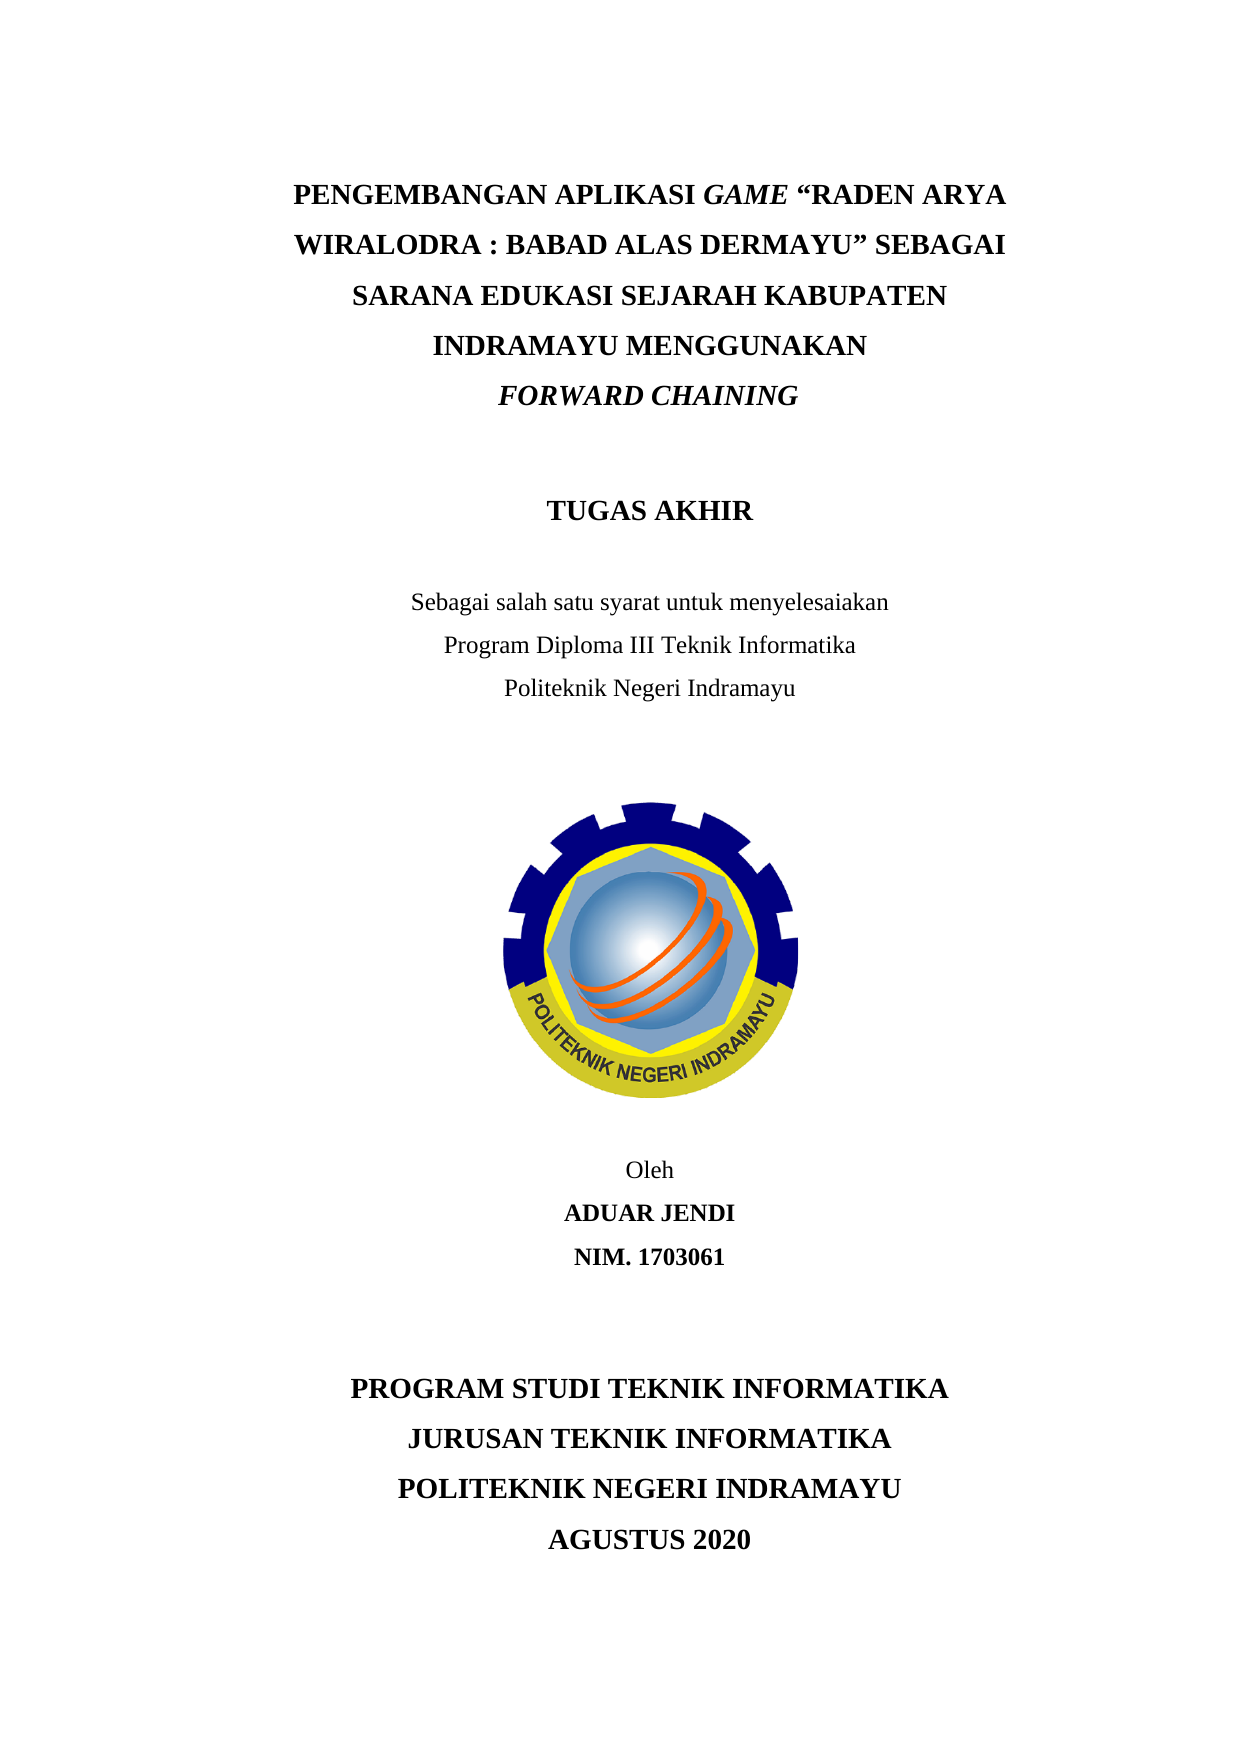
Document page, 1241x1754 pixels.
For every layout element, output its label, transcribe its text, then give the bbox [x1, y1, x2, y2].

text Sebagai salah satu syarat untuk menyelesaiakan Program Diploma III Teknik Informatika [236, 587, 1063, 659]
list ADUAR JENDI [236, 1198, 1063, 1227]
text PENGEMBANGAN APLIKASI GAME “RADEN ARYA WIRALODRA : BABAD ALAS DERMAYU” SEBAGAI SARANA EDUKASI SEJARAH KABUPATEN [236, 177, 1063, 311]
text AGUSTUS 2020 [236, 1522, 1063, 1555]
text Politeknik Negeri Indramayu [236, 673, 1063, 702]
picture [501, 802, 799, 1098]
text PROGRAM STUDI TEKNIK INFORMATIKA [236, 1371, 1063, 1404]
text POLITEKNIK NEGERI INDRAMAYU [236, 1472, 1063, 1505]
text INDRAMAYU MENGGUNAKAN [236, 328, 1063, 362]
text Oleh [236, 1155, 1063, 1184]
list NIM. 1703061 [236, 1242, 1063, 1270]
text TUGAS AKHIR [236, 493, 1063, 527]
text JURUSAN TEKNIK INFORMATIKA [236, 1421, 1063, 1455]
text FORWARD CHAINING [236, 378, 1063, 412]
